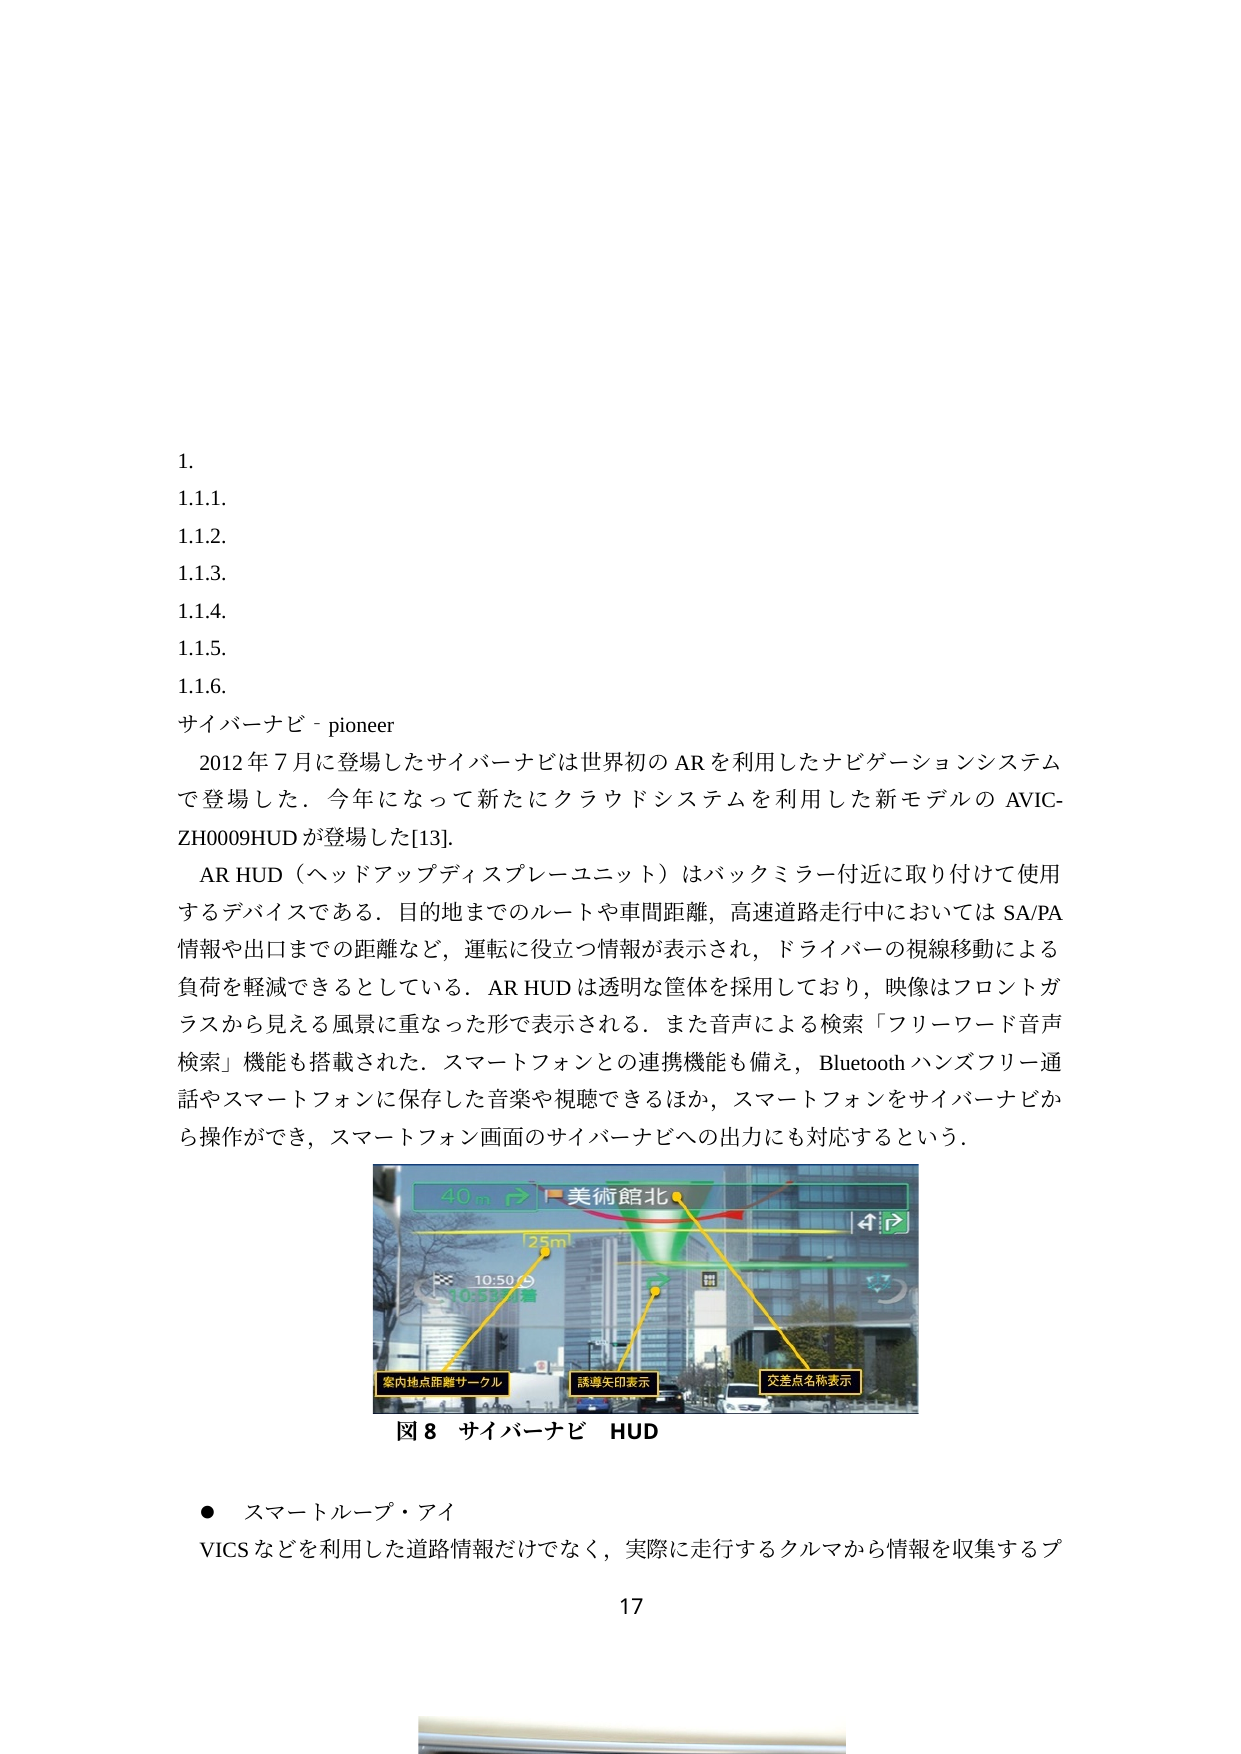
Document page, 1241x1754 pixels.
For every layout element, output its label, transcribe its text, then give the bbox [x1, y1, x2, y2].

text サイバーナビ‐pioneer [177, 704, 1063, 742]
text AR HUD（ヘッドアップディスプレーユニット）はバックミラー付近に取り付けて使用するデバイスである．目的地までのルートや車間距離，高速道路走行中においてはSA/PA情報や出口までの距離など，運転に役立つ情報が表示され，ドライバーの視線移動による負荷を軽減できるとしている．AR HUDは透明な筐体を採用しており，映像はフロントガラスから見える風景に重なった形で表示される．また音声による検索「フリーワード音声検索」機能も搭載された．スマートフォンとの連携機能も備え，Bluetoothハンズフリー通話やスマートフォンに保存した音楽や視聴できるほか，スマートフォンをサイバーナビから操作ができ，スマートフォン画面のサイバーナビへの出力にも対応するという． [177, 854, 1063, 1154]
picture [418, 1716, 846, 1754]
picture [372, 1164, 919, 1414]
list スマートループ・アイ [199, 1492, 1063, 1529]
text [177, 1529, 1063, 1567]
text 2012年７月に登場したサイバーナビは世界初のARを利用したナビゲーションシステムで登場した．今年になって新たにクラウドシステムを利用した新モデルのAVIC-ZH0009HUDが登場した[13]． [177, 742, 1063, 854]
text 図8 サイバーナビ HUD [199, 1417, 1063, 1454]
